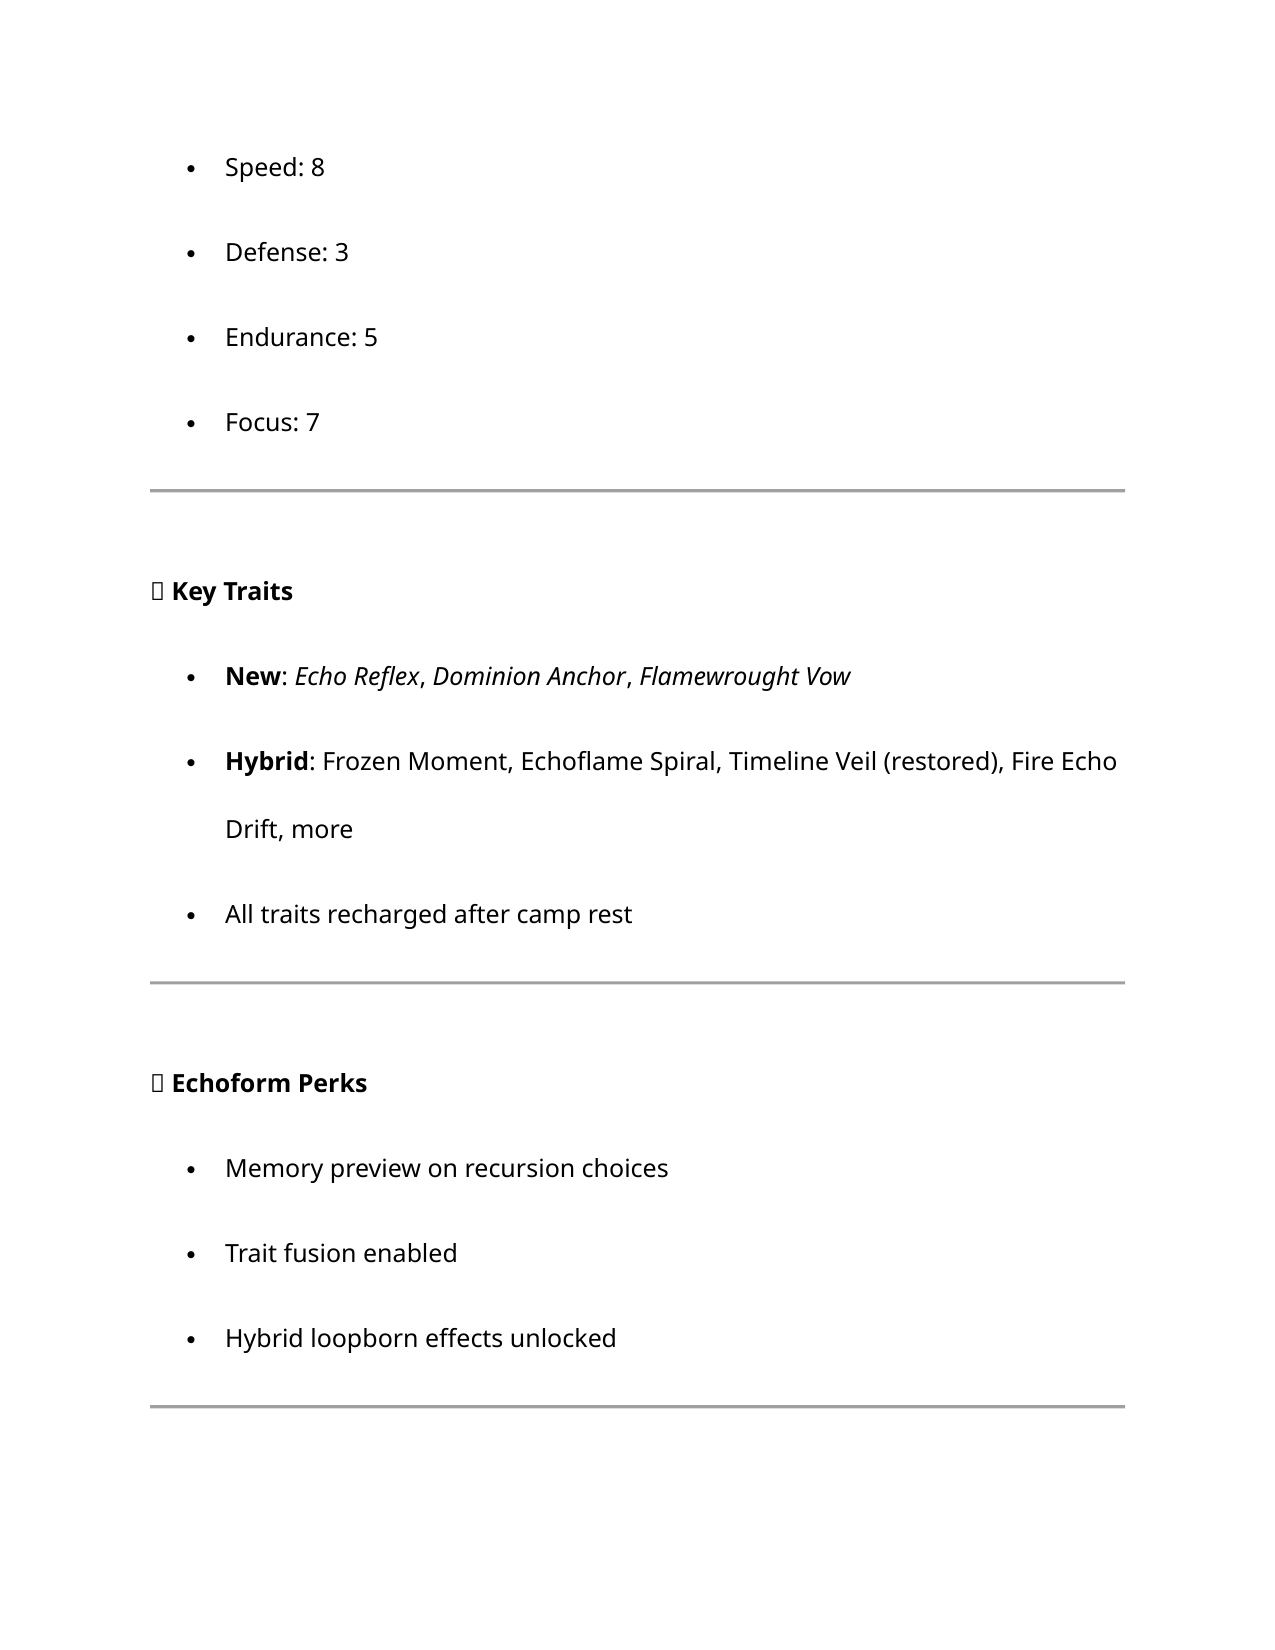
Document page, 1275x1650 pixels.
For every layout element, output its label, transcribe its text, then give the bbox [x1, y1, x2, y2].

list New: Echo Reflex, Dominion Anchor, Flamewrought Vow [187, 659, 1125, 693]
list Defense: 3 [187, 235, 1125, 269]
list Focus: 7 [187, 404, 1125, 438]
text 🧬 Echoform Perks [150, 1066, 1125, 1100]
list Hybrid loopborn effects unlocked [187, 1320, 1125, 1354]
text 💥 Key Traits [150, 574, 1125, 608]
list All traits recharged after camp rest [187, 896, 1125, 931]
list Trait fusion enabled [187, 1236, 1125, 1270]
list Endurance: 5 [187, 319, 1125, 354]
list Speed: 8 [187, 150, 1125, 184]
list Hybrid: Frozen Moment, Echoflame Spiral, Timeline Veil (restored), Fire Echo Drift, more [187, 743, 1125, 846]
list Memory preview on recursion choices [187, 1151, 1125, 1185]
